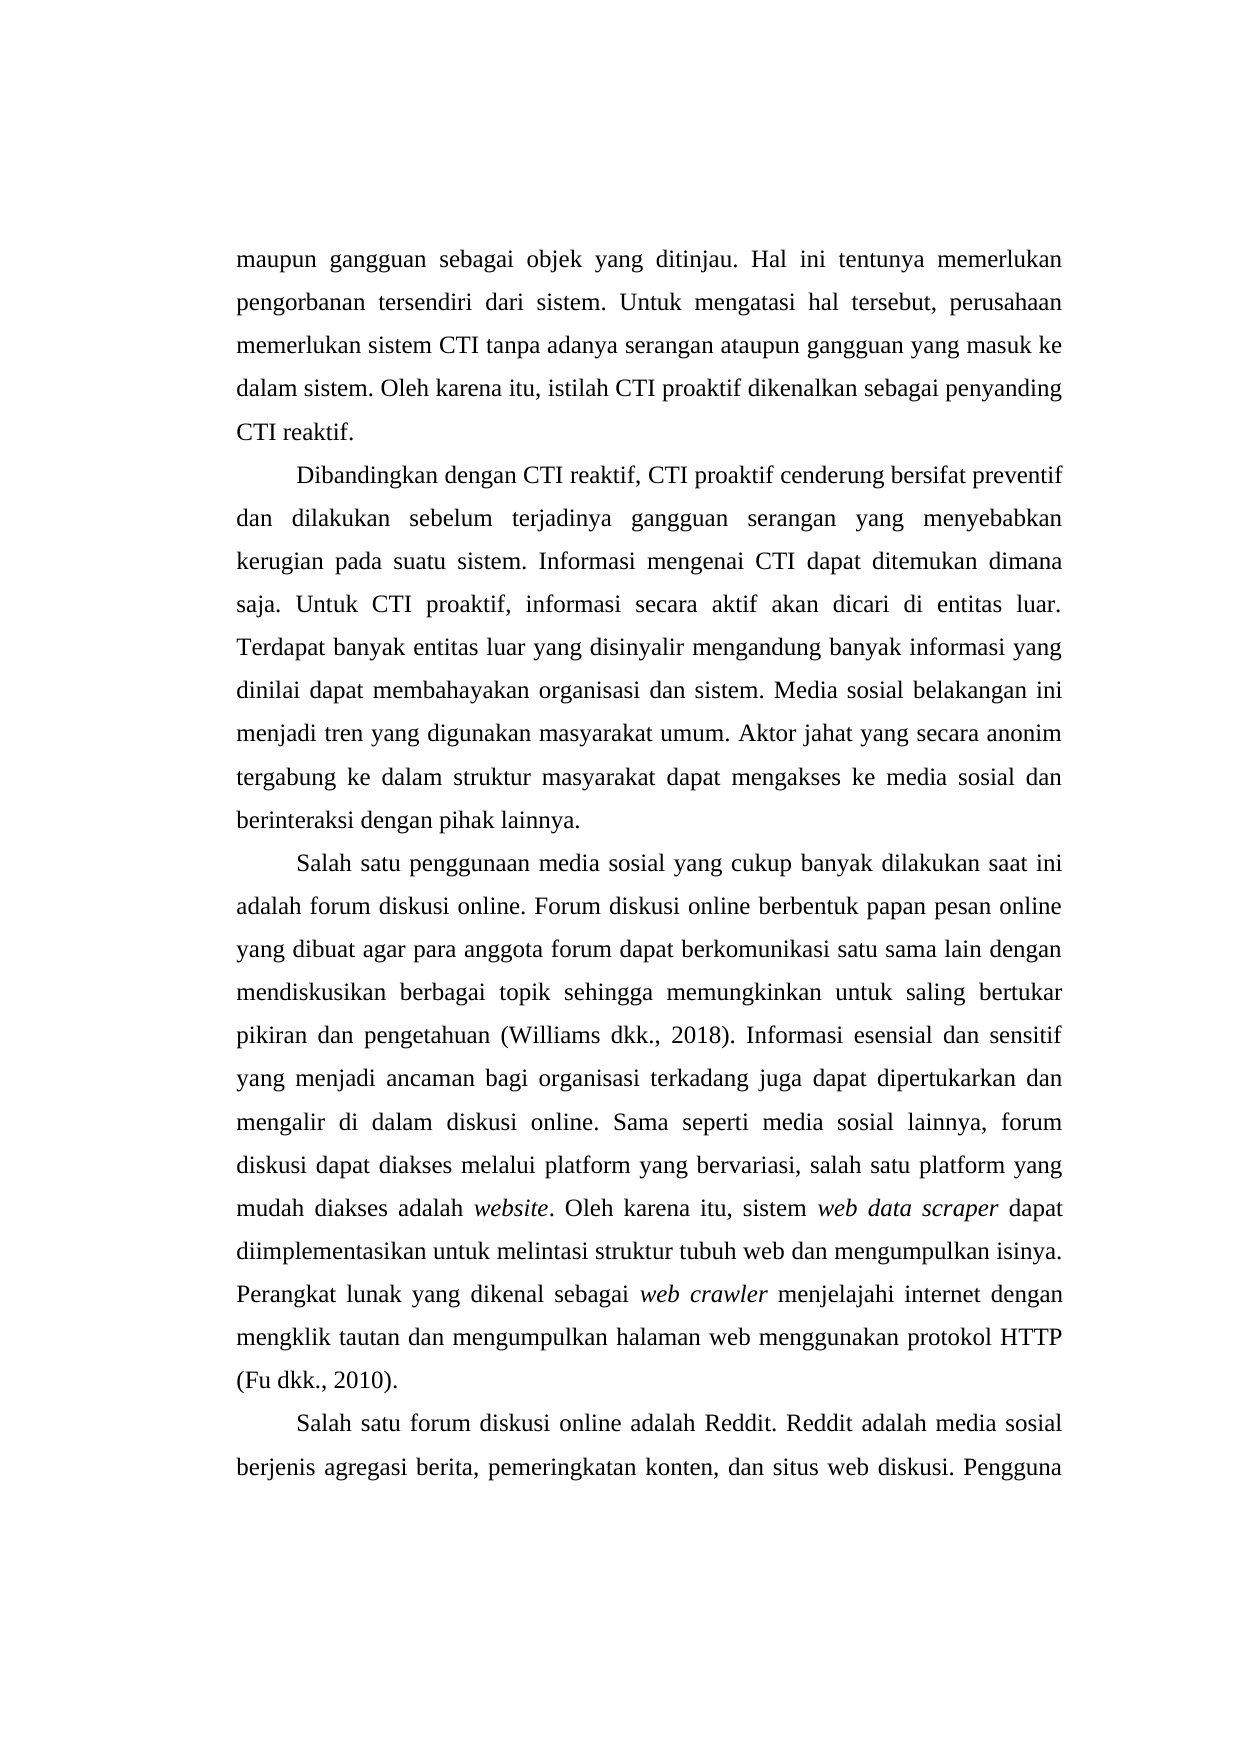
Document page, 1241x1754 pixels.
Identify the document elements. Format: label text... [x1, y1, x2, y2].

text Dibandingkan dengan CTI reaktif, CTI proaktif cenderung bersifat preventif dan dilakukan sebelum terjadinya gangguan serangan yang menyebabkan kerugian pada suatu sistem. Informasi mengenai CTI dapat ditemukan dimana saja. Untuk CTI proaktif, informasi secara aktif akan dicari di entitas luar. Terdapat banyak entitas luar yang disinyalir mengandung banyak informasi yang dinilai dapat membahayakan organisasi dan sistem. Media sosial belakangan ini menjadi tren yang digunakan masyarakat umum. Aktor jahat yang secara anonim tergabung ke dalam struktur masyarakat dapat mengakses ke media sosial dan berinteraksi dengan pihak lainnya. [236, 460, 1063, 833]
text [236, 1408, 1063, 1480]
text Salah satu penggunaan media sosial yang cukup banyak dilakukan saat ini adalah forum diskusi online. Forum diskusi online berbentuk papan pesan online yang dibuat agar para anggota forum dapat berkomunikasi satu sama lain dengan mendiskusikan berbagai topik sehingga memungkinkan untuk saling bertukar pikiran dan pengetahuan (Williams dkk., 2018). Informasi esensial dan sensitif yang menjadi ancaman bagi organisasi terkadang juga dapat dipertukarkan dan mengalir di dalam diskusi online. Sama seperti media sosial lainnya, forum diskusi dapat diakses melalui platform yang bervariasi, salah satu platform yang mudah diakses adalah website. Oleh karena itu, sistem web data scraper dapat diimplementasikan untuk melintasi struktur tubuh web dan mengumpulkan isinya. Perangkat lunak yang dikenal sebagai web crawler menjelajahi internet dengan mengklik tautan dan mengumpulkan halaman web menggunakan protokol HTTP (Fu dkk., 2010). [236, 848, 1063, 1394]
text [236, 244, 1063, 445]
